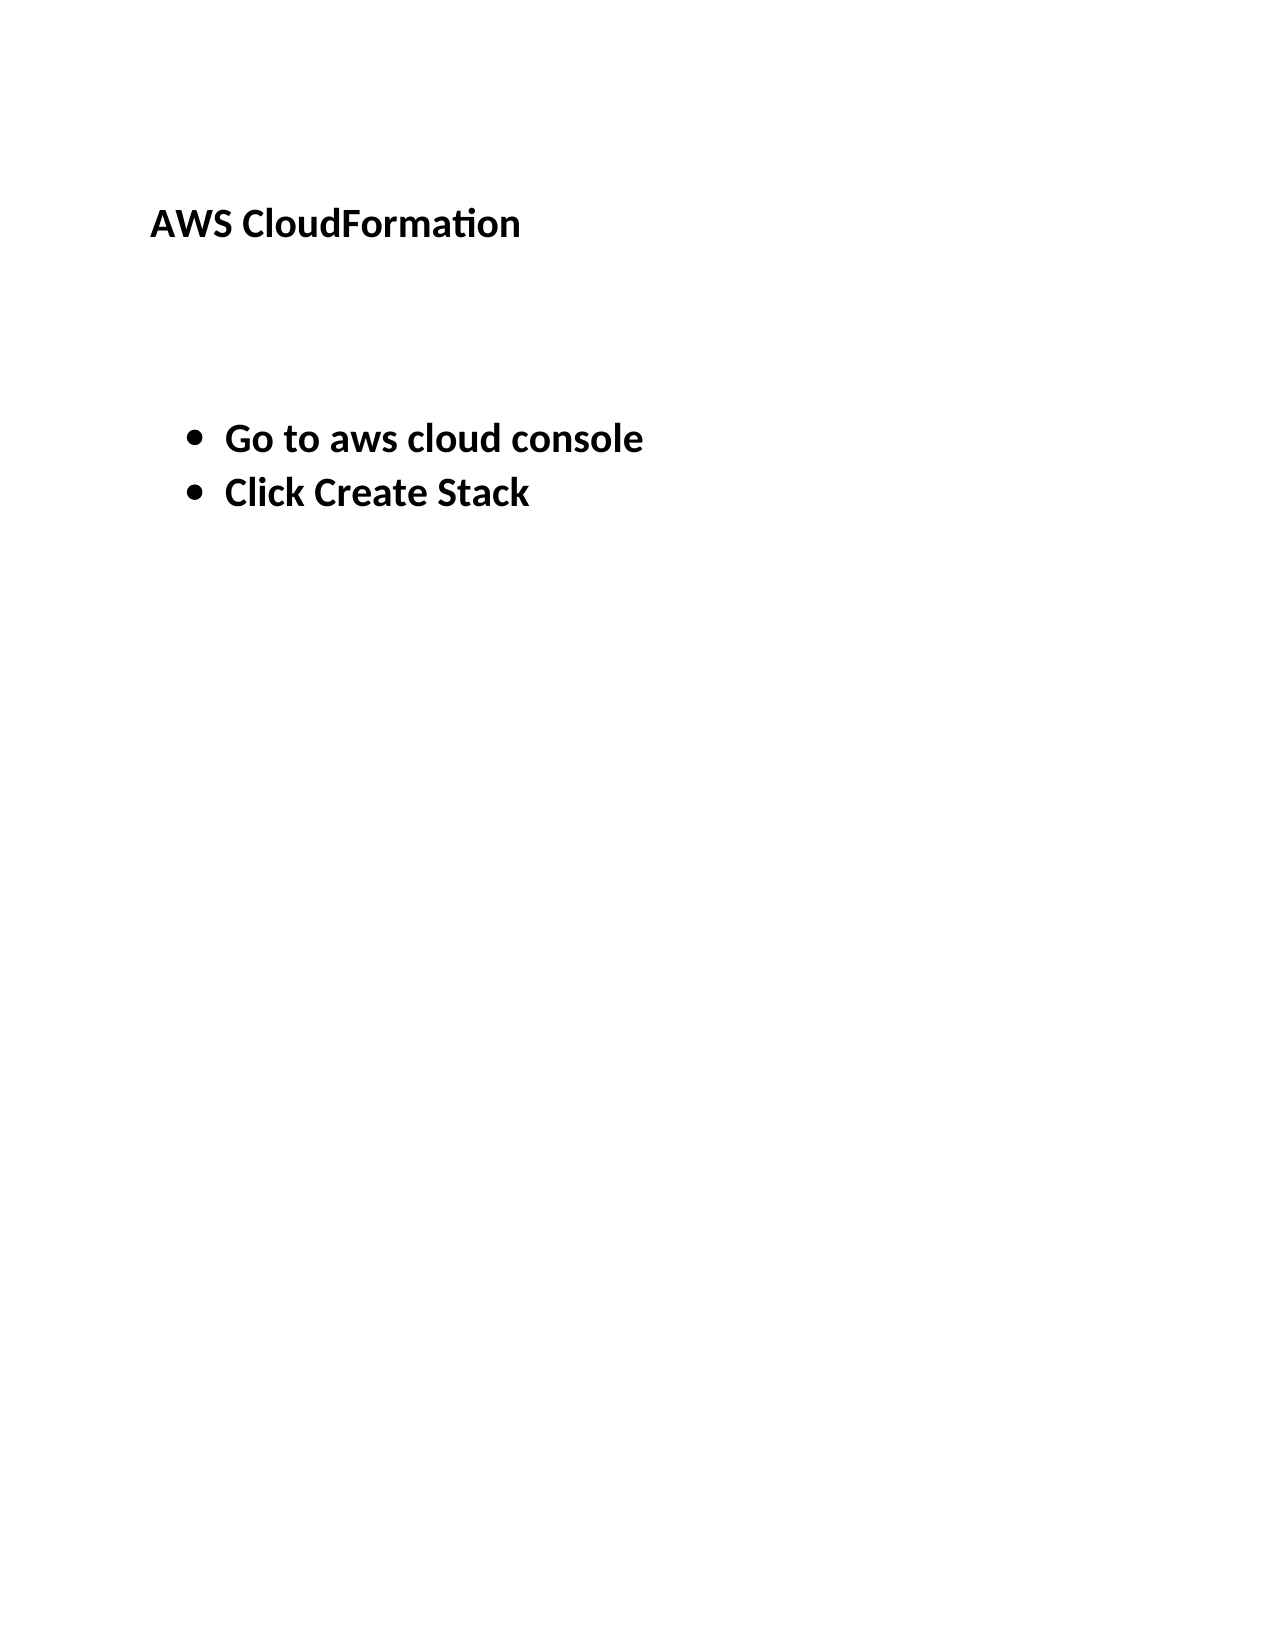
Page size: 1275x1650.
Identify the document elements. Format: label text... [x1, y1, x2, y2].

list Go to aws cloud console [187, 412, 1125, 462]
text AWS CloudFormation [150, 197, 1125, 248]
list Click Create Stack [187, 466, 1125, 517]
